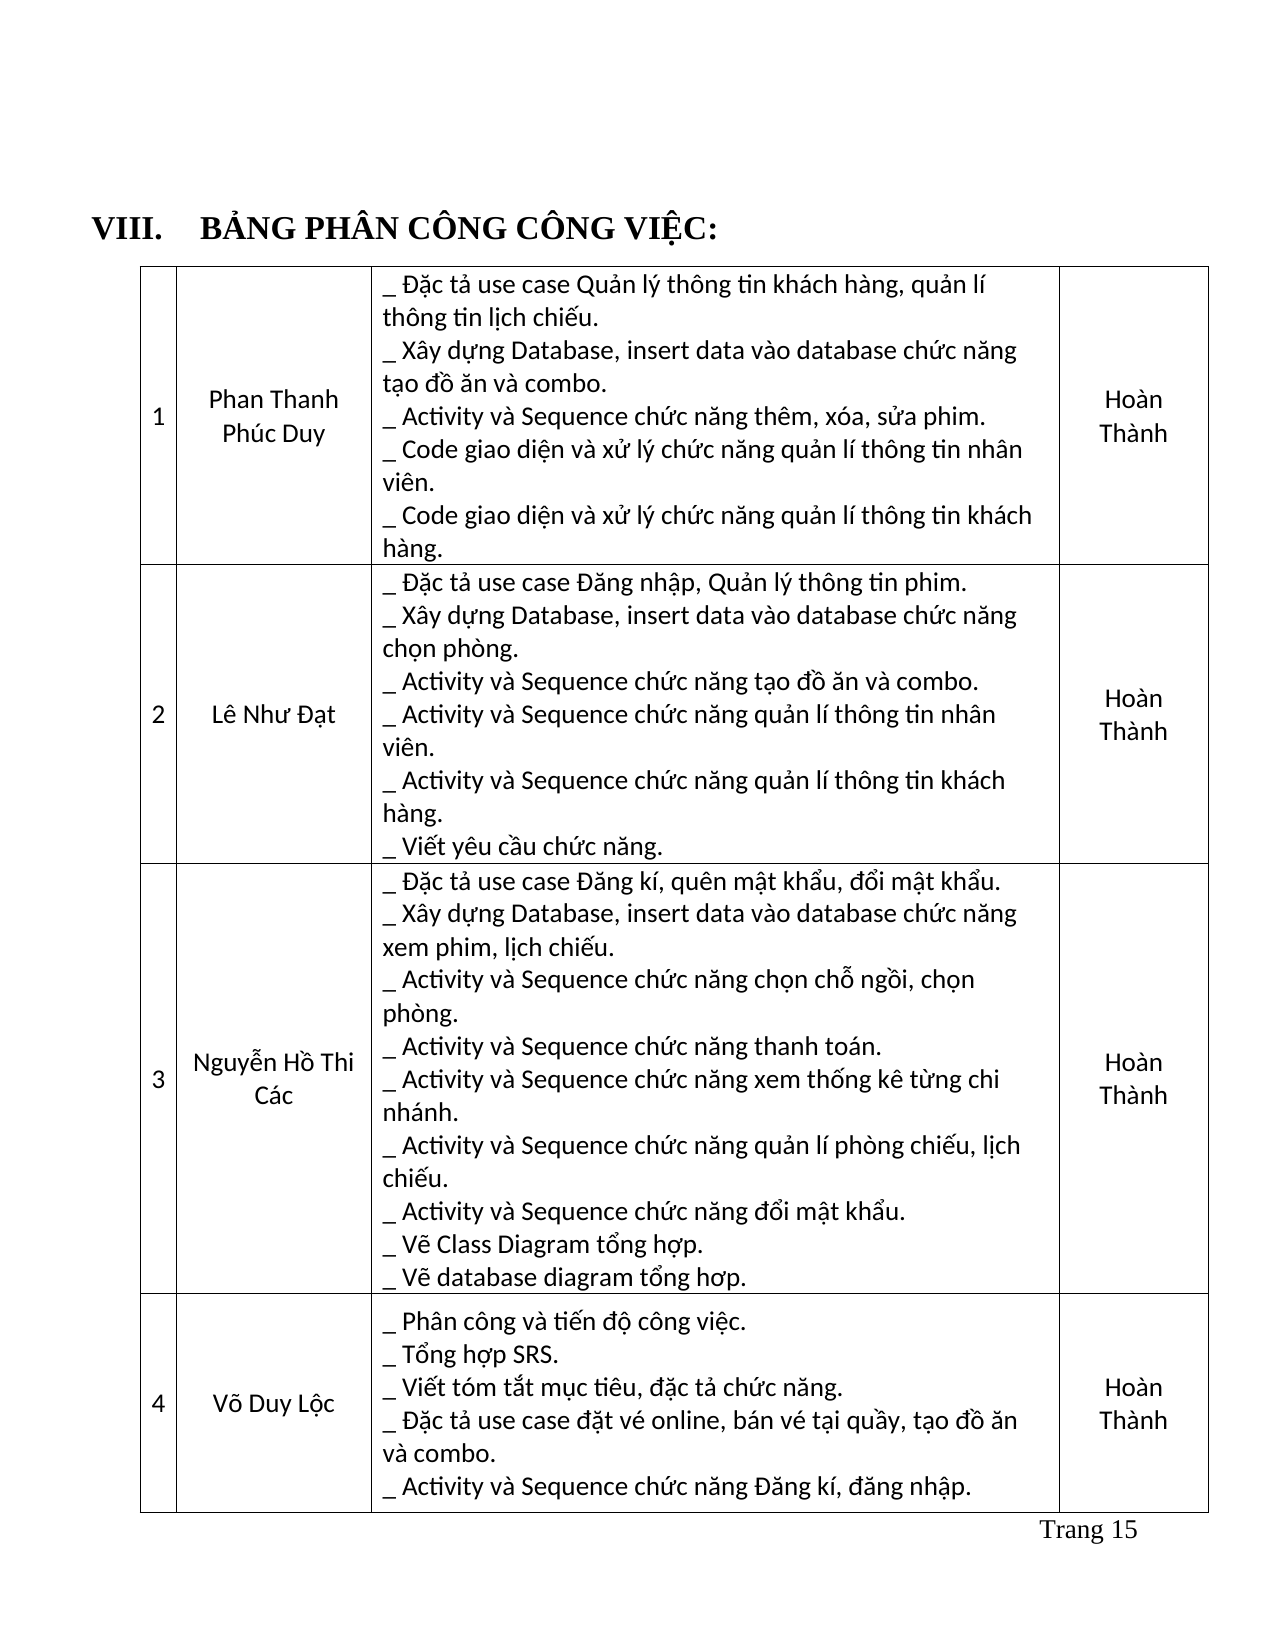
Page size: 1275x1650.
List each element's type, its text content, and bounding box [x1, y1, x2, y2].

table_cell 2 [141, 565, 176, 863]
table_header 1 [141, 267, 176, 564]
table_header _ Đặc tả use case Quản lý thông tin khách hàng, quản lí thông tin lịch chiếu. _ Xây dựng Database, insert data vào database chức năng tạo đồ ăn và combo. _ Activity và Sequence chức năng thêm, xóa, sửa phim. _ Code giao diện và xử lý chức năng quản lí thông tin nhân viên. _ Code giao diện và xử lý chức năng quản lí thông tin khách hàng. [372, 267, 1059, 564]
table_cell Hoàn Thành [1060, 864, 1208, 1293]
table_cell Hoàn Thành [1060, 565, 1208, 863]
table_cell Lê Như Đạt [177, 565, 371, 863]
table_header Hoàn Thành [1060, 267, 1208, 564]
table_header Phan Thanh Phúc Duy [177, 267, 371, 564]
table_cell _ Đặc tả use case Đăng nhập, Quản lý thông tin phim. _ Xây dựng Database, insert data vào database chức năng chọn phòng. _ Activity và Sequence chức năng tạo đồ ăn và combo. _ Activity và Sequence chức năng quản lí thông tin nhân viên. _ Activity và Sequence chức năng quản lí thông tin khách hàng. _ Viết yêu cầu chức năng. [372, 565, 1059, 863]
table_cell Nguyễn Hồ Thi Các [177, 864, 371, 1293]
table_cell Hoàn Thành [1060, 1294, 1208, 1512]
table_cell 4 [141, 1294, 176, 1512]
table_cell _ Đặc tả use case Đăng kí, quên mật khẩu, đổi mật khẩu. _ Xây dựng Database, insert data vào database chức năng xem phim, lịch chiếu. _ Activity và Sequence chức năng chọn chỗ ngồi, chọn phòng. _ Activity và Sequence chức năng thanh toán. _ Activity và Sequence chức năng xem thống kê từng chi nhánh. _ Activity và Sequence chức năng quản lí phòng chiếu, lịch chiếu. _ Activity và Sequence chức năng đổi mật khẩu. _ Vẽ Class Diagram tổng hợp. _ Vẽ database diagram tổng hơp. [372, 864, 1059, 1293]
table_cell Võ Duy Lộc [177, 1294, 371, 1512]
table_cell 3 [141, 864, 176, 1293]
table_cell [372, 1294, 1059, 1512]
list BẢNG PHÂN CÔNG CÔNG VIỆC: [162, 209, 1137, 247]
